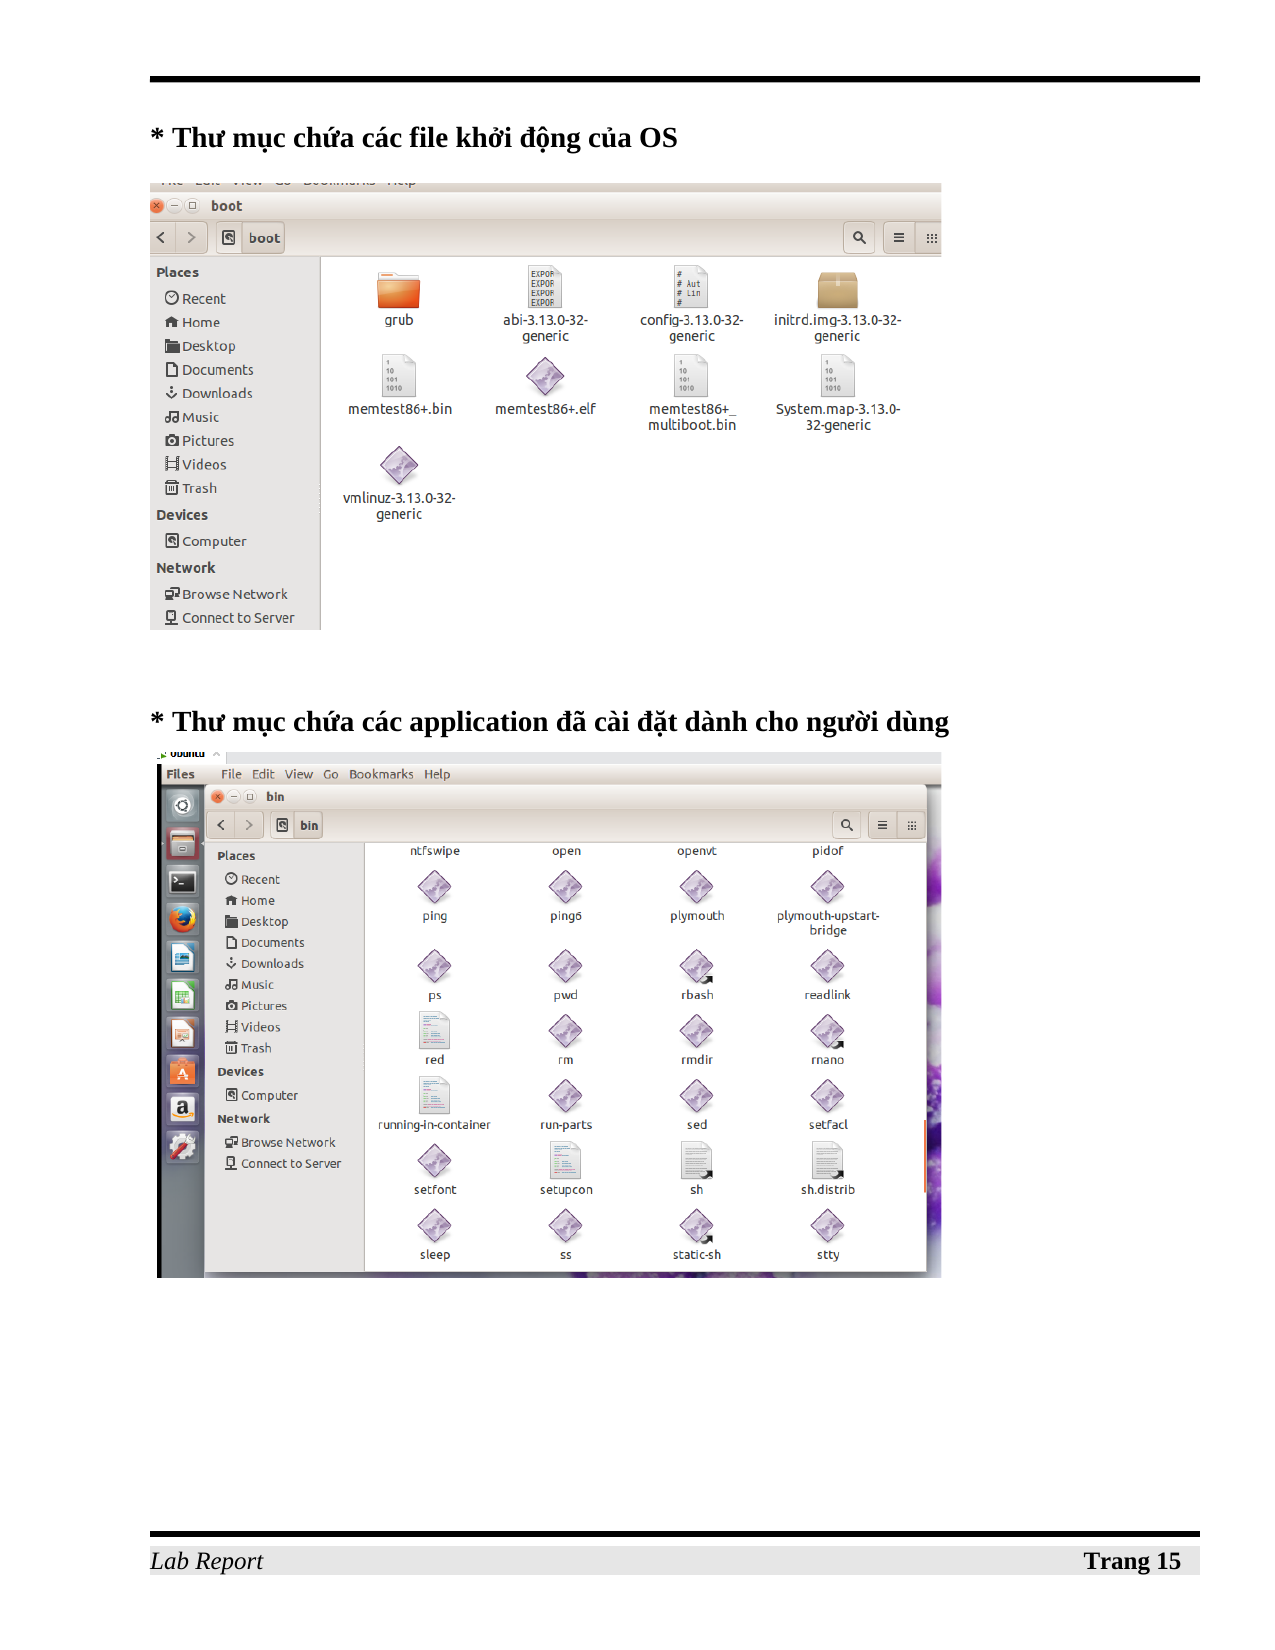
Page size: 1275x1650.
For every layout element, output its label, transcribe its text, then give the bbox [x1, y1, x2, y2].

picture [150, 183, 942, 630]
text * Thư mục chứa các file khởi động của OS [150, 120, 1200, 153]
text * Thư mục chứa các application đã cài đặt dành cho người dùng [150, 704, 1200, 738]
picture [157, 752, 942, 1278]
